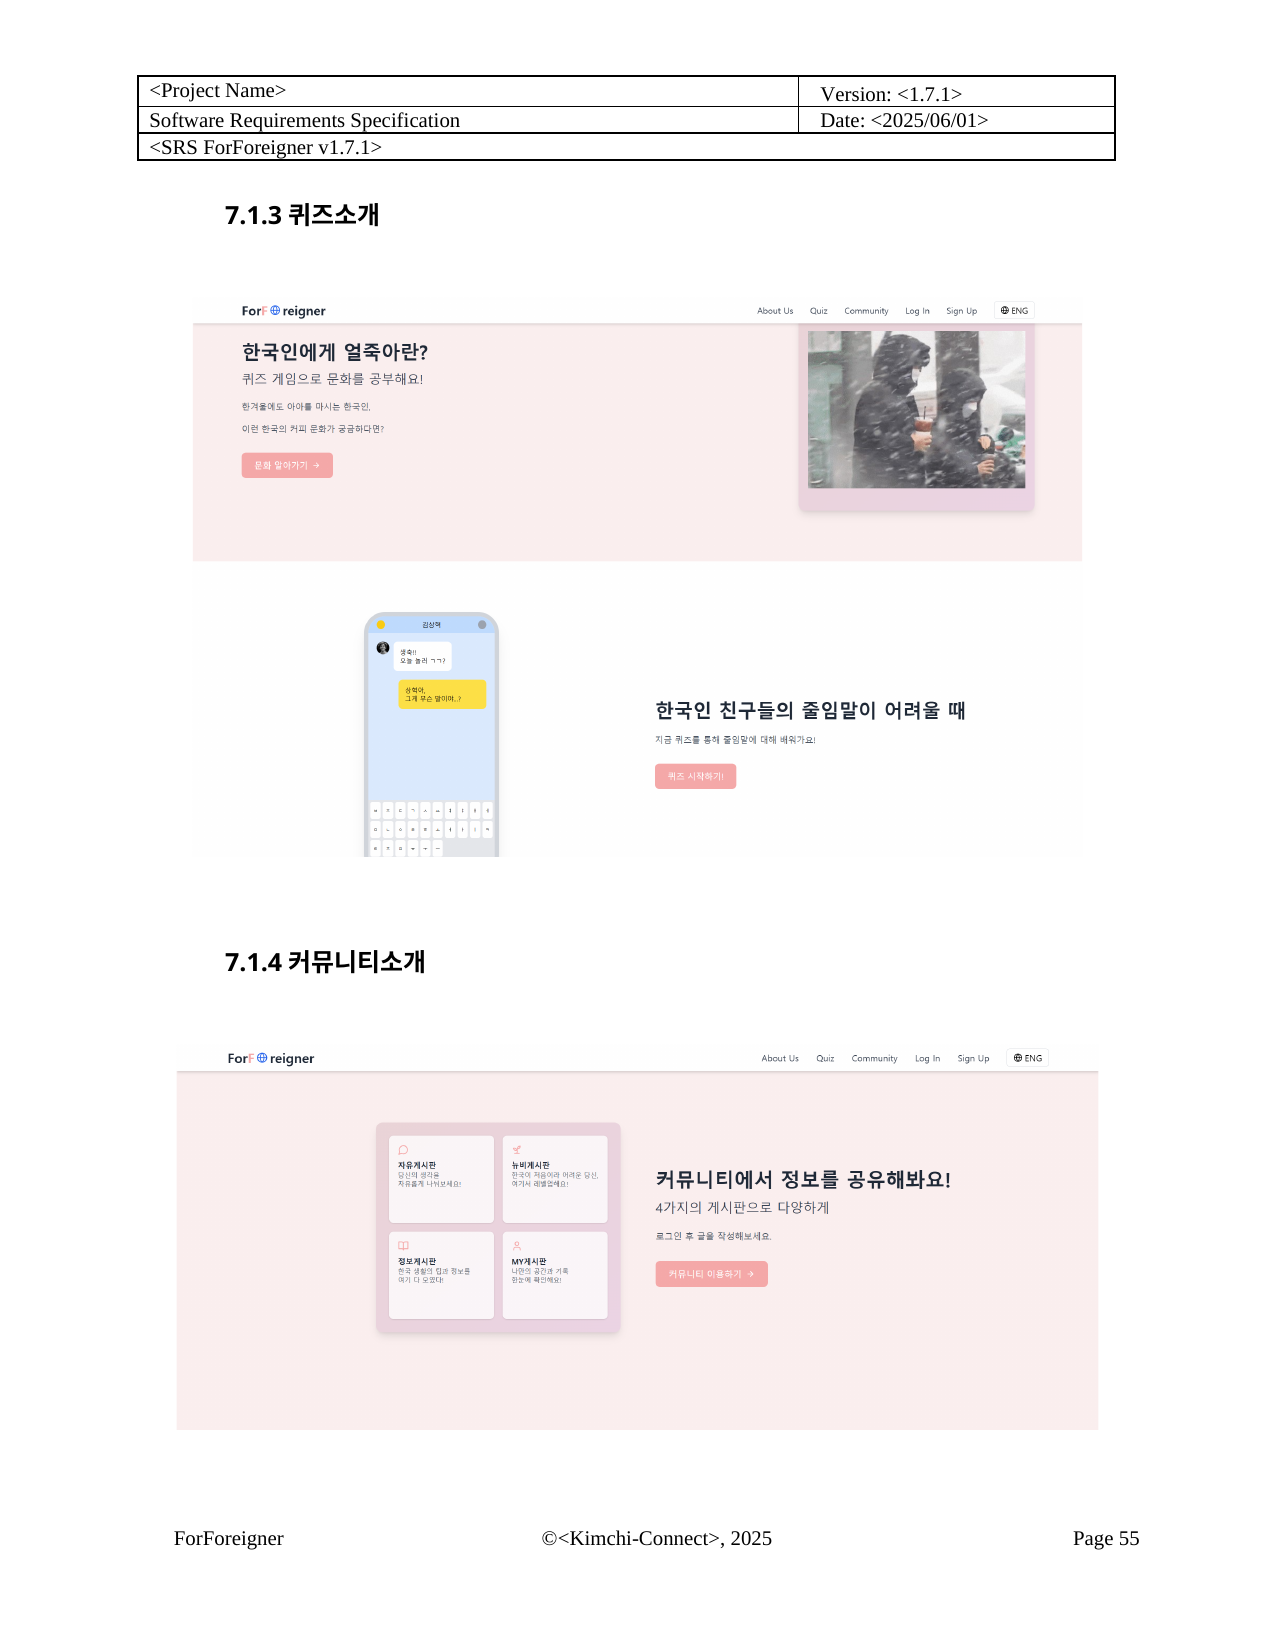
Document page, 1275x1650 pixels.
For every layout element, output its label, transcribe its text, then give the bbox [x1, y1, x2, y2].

picture [176, 1044, 1099, 1430]
subtitle 7.1.4 커뮤니티소개 [150, 944, 1125, 978]
picture [192, 297, 1083, 857]
subtitle 7.1.3 퀴즈소개 [150, 198, 1125, 232]
